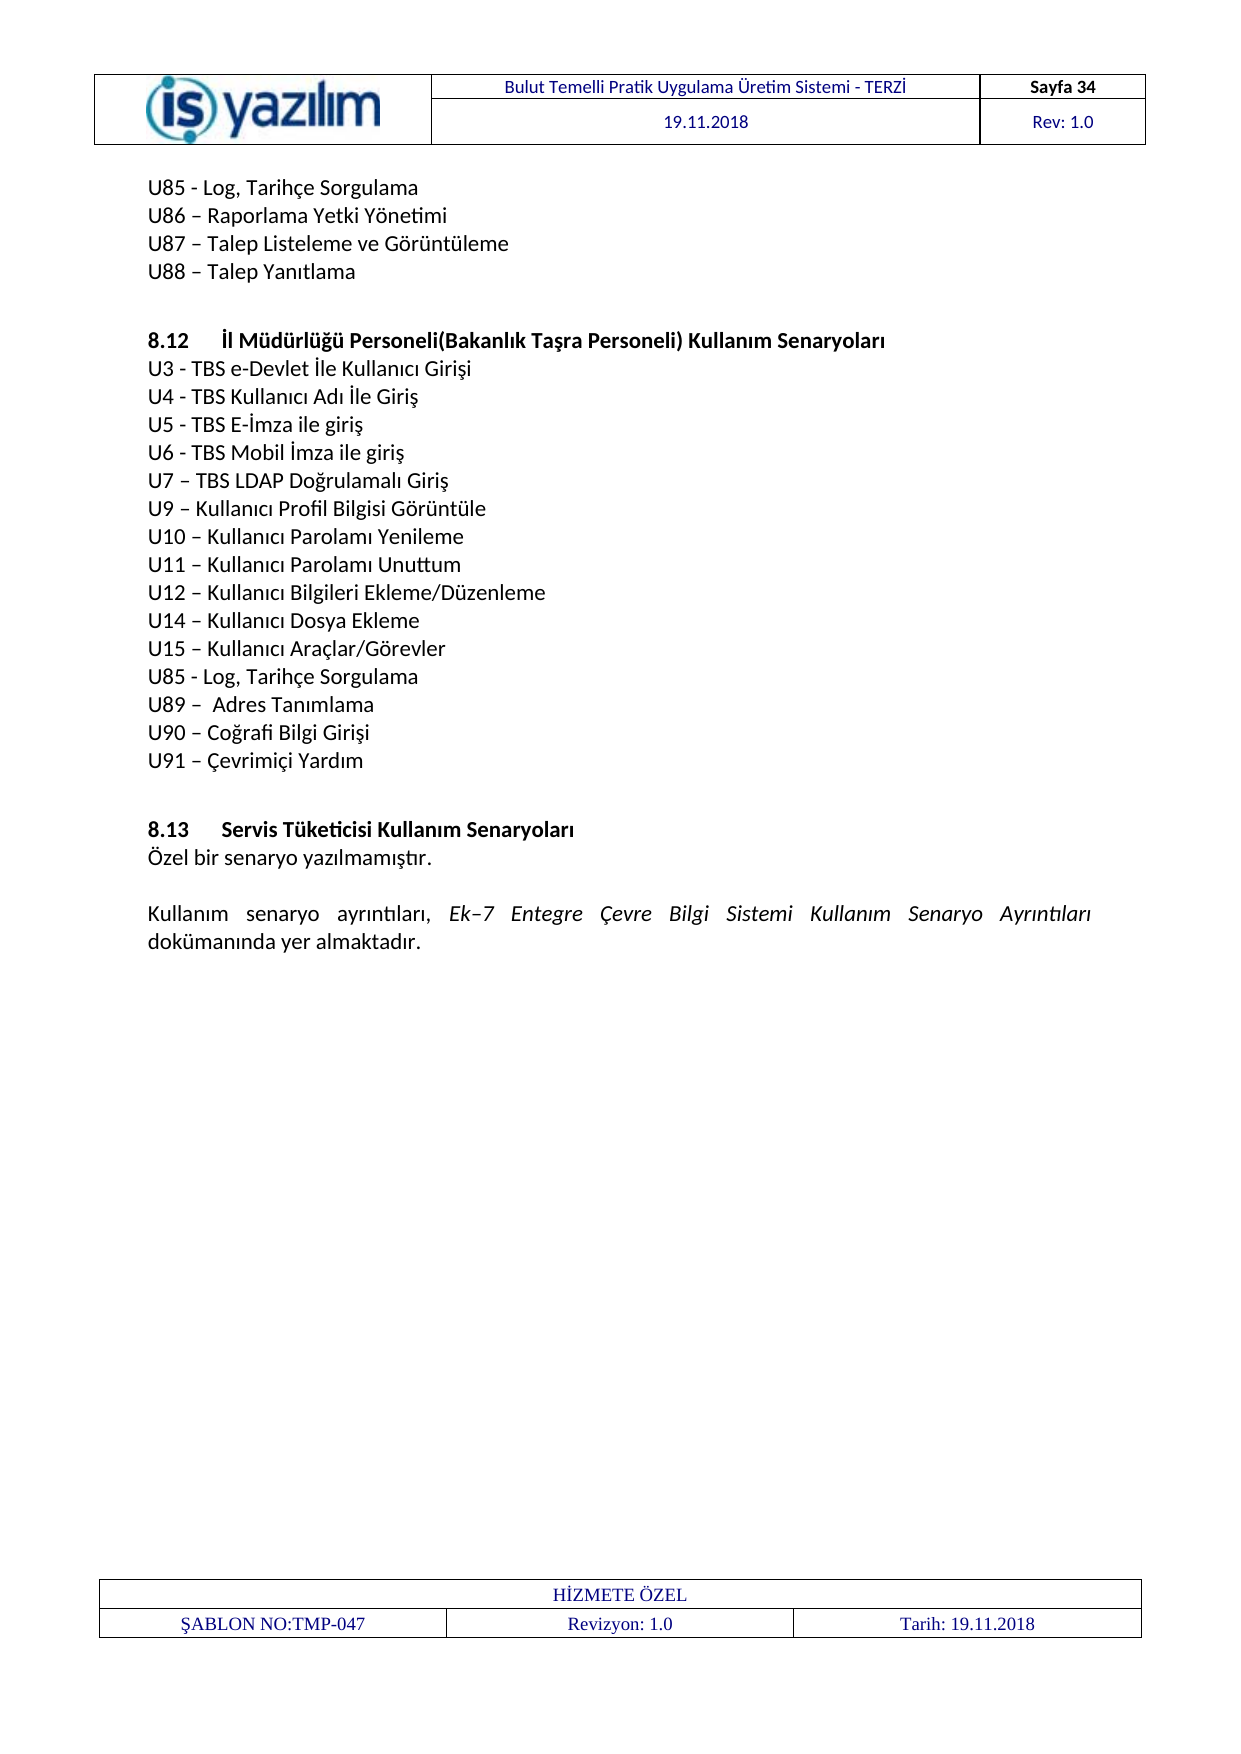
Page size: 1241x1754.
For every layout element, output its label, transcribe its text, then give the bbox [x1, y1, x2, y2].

text U4 - TBS Kullanıcı Adı İle Giriş [148, 382, 1093, 410]
text U85 - Log, Tarihçe Sorgulama [148, 173, 1093, 201]
text U3 - TBS e-Devlet İle Kullanıcı Girişi [148, 354, 1093, 382]
text U88 – Talep Yanıtlama [148, 257, 1093, 285]
text U86 – Raporlama Yetki Yönetimi [148, 201, 1093, 229]
text U7 – TBS LDAP Doğrulamalı Giriş [148, 466, 1093, 494]
text U10 – Kullanıcı Parolamı Yenileme [148, 522, 1093, 550]
text U5 - TBS E-İmza ile giriş [148, 410, 1093, 438]
subtitle Servis Tüketicisi Kullanım Senaryoları [148, 815, 1093, 843]
subtitle İl Müdürlüğü Personeli(Bakanlık Taşra Personeli) Kullanım Senaryoları [148, 326, 1093, 354]
text U11 – Kullanıcı Parolamı Unuttum [148, 550, 1093, 578]
text U12 – Kullanıcı Bilgileri Ekleme/Düzenleme [148, 578, 1093, 606]
text U9 – Kullanıcı Profil Bilgisi Görüntüle [148, 494, 1093, 522]
picture [146, 75, 380, 144]
text U14 – Kullanıcı Dosya Ekleme [148, 606, 1093, 634]
text Kullanım senaryo ayrıntıları, Ek–7 Entegre Çevre Bilgi Sistemi Kullanım Senaryo Ayrıntıları dokümanında yer almaktadır. [148, 899, 1093, 955]
text U15 – Kullanıcı Araçlar/Görevler [148, 634, 1093, 662]
text U87 – Talep Listeleme ve Görüntüleme [148, 229, 1093, 257]
text U6 - TBS Mobil İmza ile giriş [148, 438, 1093, 466]
text U91 – Çevrimiçi Yardım [148, 746, 1093, 774]
text U85 - Log, Tarihçe Sorgulama [148, 662, 1093, 690]
text Özel bir senaryo yazılmamıştır. [148, 843, 1093, 871]
text U90 – Coğrafi Bilgi Girişi [148, 718, 1093, 746]
text U89 – Adres Tanımlama [148, 690, 1093, 718]
